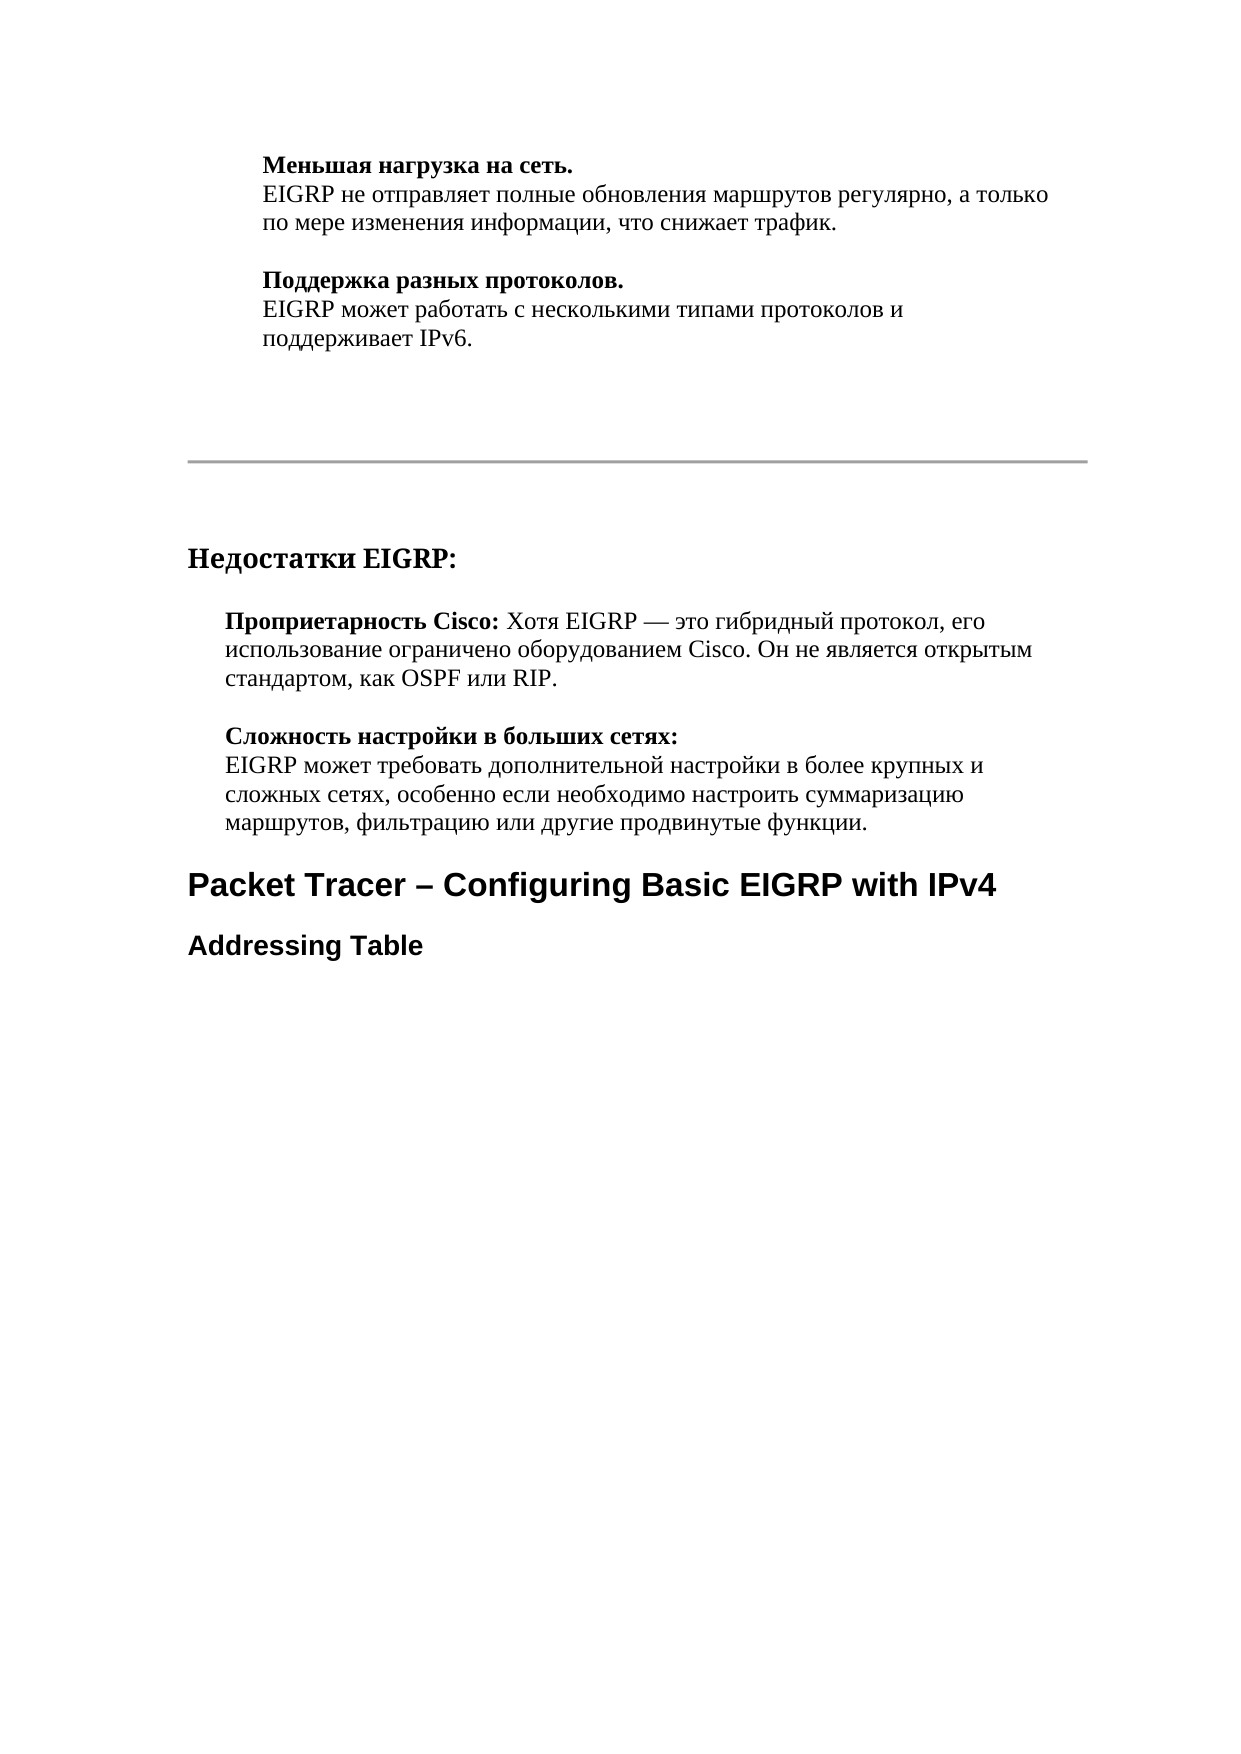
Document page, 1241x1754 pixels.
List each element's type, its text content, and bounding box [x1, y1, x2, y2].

text Addressing Table [187, 929, 1053, 961]
list Проприетарность Cisco: Хотя EIGRP — это гибридный протокол, его использование ограничено оборудованием Cisco. Он не является открытым стандартом, как OSPF или RIP. [225, 606, 1053, 692]
subtitle Недостатки EIGRP: [187, 540, 1053, 577]
list Сложность настройки в больших сетях: EIGRP может требовать дополнительной настройки в более крупных и сложных сетях, особенно если необходимо настроить суммаризацию маршрутов, фильтрацию или другие продвинутые функции. [225, 721, 1053, 836]
text Поддержка разных протоколов. EIGRP может работать с несколькими типами протоколов и поддерживает IPv6. [262, 265, 1053, 352]
text Packet Tracer – Configuring Basic EIGRP with IPv4 [187, 865, 1053, 904]
text Меньшая нагрузка на сеть. EIGRP не отправляет полные обновления маршрутов регулярно, а только по мере изменения информации, что снижает трафик. [262, 150, 1053, 236]
